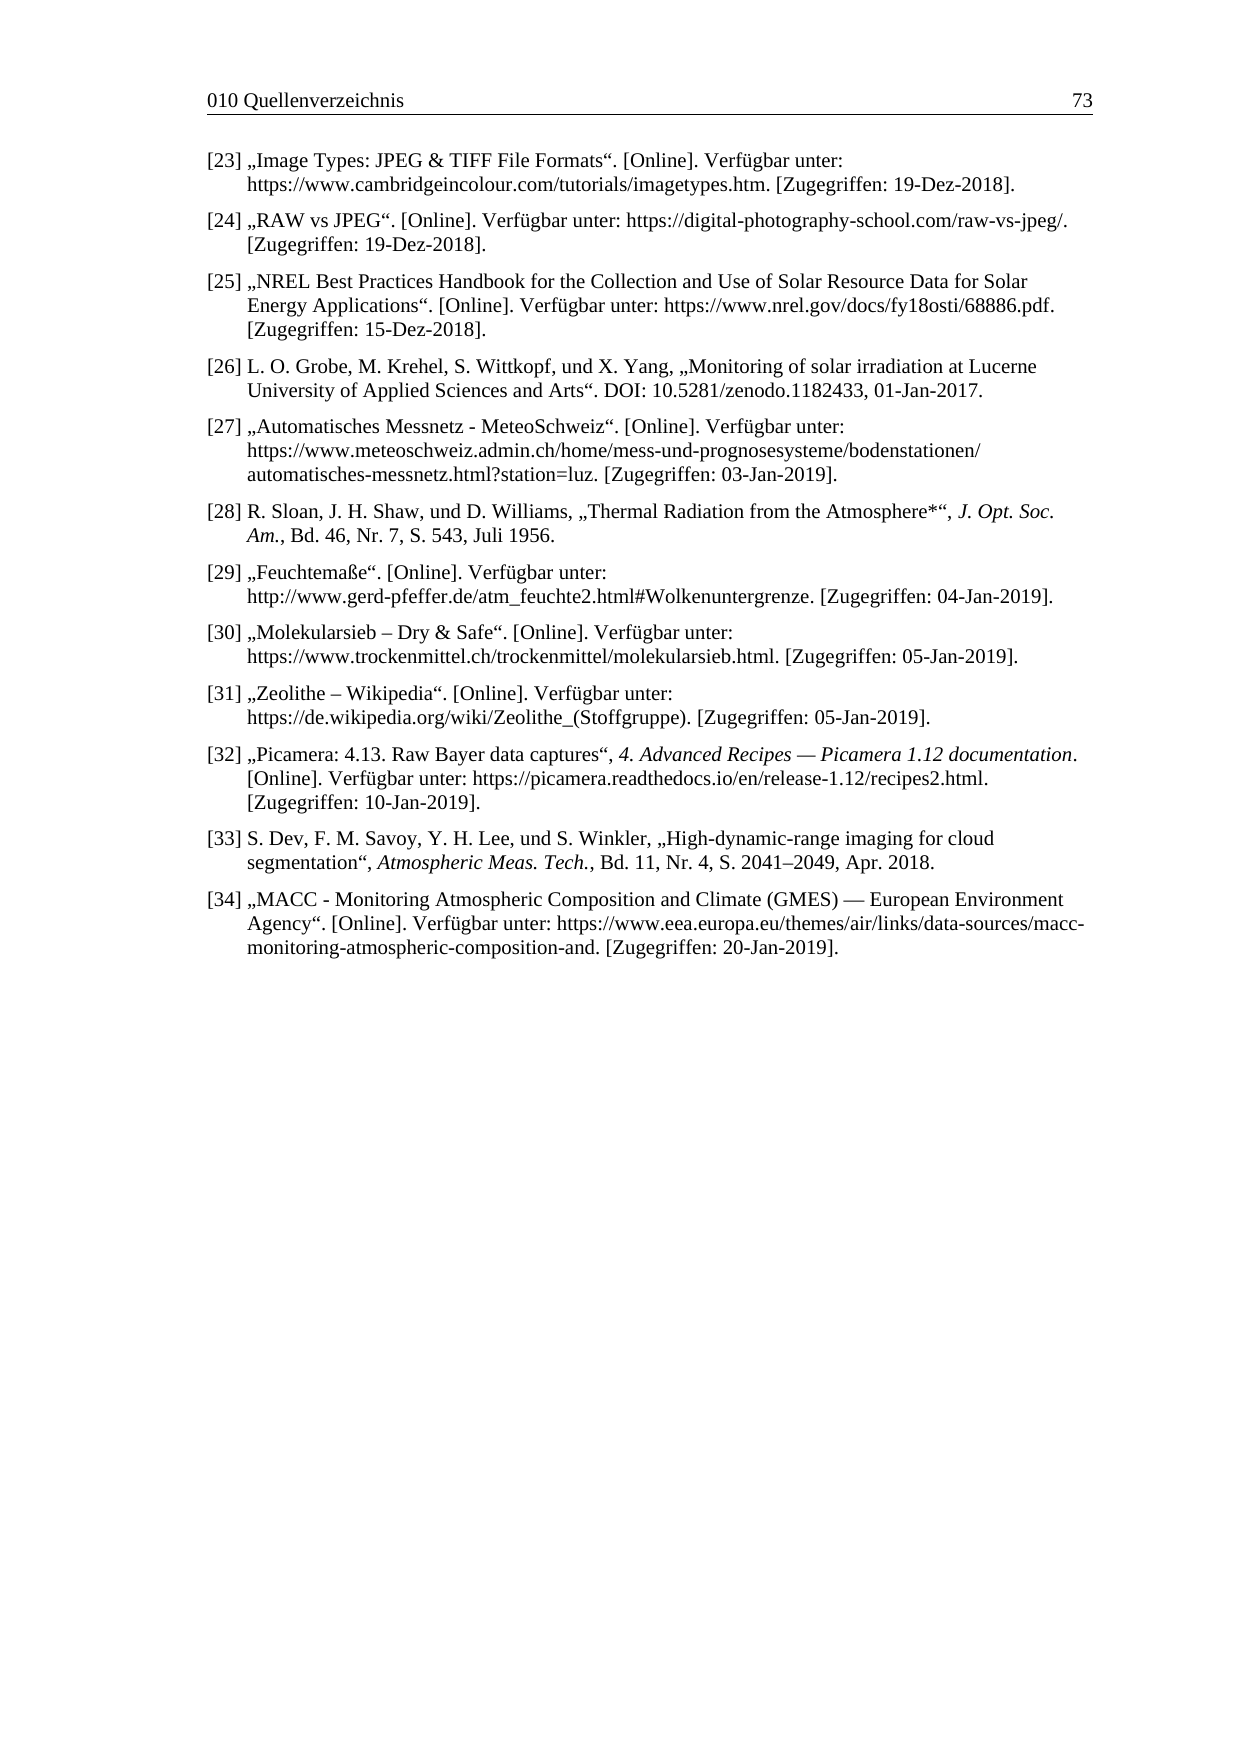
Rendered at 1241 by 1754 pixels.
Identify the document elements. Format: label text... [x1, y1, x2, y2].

text [27] „Automatisches Messnetz - MeteoSchweiz“. [Online]. Verfügbar unter: https://www.meteoschweiz.admin.ch/home/mess-und-prognosesysteme/bodenstationen/automatisches-messnetz.html?station=luz. [Zugegriffen: 03-Jan-2019]. [207, 414, 1093, 486]
text [24] „RAW vs JPEG“. [Online]. Verfügbar unter: https://digital-photography-school.com/raw-vs-jpeg/. [Zugegriffen: 19-Dez-2018]. [207, 208, 1093, 256]
text [23] „Image Types: JPEG & TIFF File Formats“. [Online]. Verfügbar unter: https://www.cambridgeincolour.com/tutorials/imagetypes.htm. [Zugegriffen: 19-Dez-2018]. [207, 148, 1093, 196]
text [26] L. O. Grobe, M. Krehel, S. Wittkopf, und X. Yang, „Monitoring of solar irradiation at Lucerne University of Applied Sciences and Arts“. DOI: 10.5281/zenodo.1182433, 01-Jan-2017. [207, 354, 1093, 402]
text [28] R. Sloan, J. H. Shaw, und D. Williams, „Thermal Radiation from the Atmosphere*“, J. Opt. Soc. Am., Bd. 46, Nr. 7, S. 543, Juli 1956. [207, 499, 1093, 547]
text [30] „Molekularsieb – Dry & Safe“. [Online]. Verfügbar unter: https://www.trockenmittel.ch/trockenmittel/molekularsieb.html. [Zugegriffen: 05-Jan-2019]. [207, 620, 1093, 668]
text [25] „NREL Best Practices Handbook for the Collection and Use of Solar Resource Data for Solar Energy Applications“. [Online]. Verfügbar unter: https://www.nrel.gov/docs/fy18osti/68886.pdf. [Zugegriffen: 15-Dez-2018]. [207, 269, 1093, 341]
text [32] „Picamera: 4.13. Raw Bayer data captures“, 4. Advanced Recipes — Picamera 1.12 documentation. [Online]. Verfügbar unter: https://picamera.readthedocs.io/en/release-1.12/recipes2.html. [Zugegriffen: 10-Jan-2019]. [207, 741, 1093, 814]
text [31] „Zeolithe – Wikipedia“. [Online]. Verfügbar unter: https://de.wikipedia.org/wiki/Zeolithe_(Stoffgruppe). [Zugegriffen: 05-Jan-2019]. [207, 681, 1093, 729]
text [29] „Feuchtemaße“. [Online]. Verfügbar unter: http://www.gerd-pfeffer.de/atm_feuchte2.html#Wolkenuntergrenze. [Zugegriffen: 04-Jan-2019]. [207, 559, 1093, 608]
text [34] „MACC - Monitoring Atmospheric Composition and Climate (GMES) — European Environment Agency“. [Online]. Verfügbar unter: https://www.eea.europa.eu/themes/air/links/data-sources/macc-monitoring-atmospheric-composition-and. [Zugegriffen: 20-Jan-2019]. [207, 887, 1093, 959]
text [33] S. Dev, F. M. Savoy, Y. H. Lee, und S. Winkler, „High-dynamic-range imaging for cloud segmentation“, Atmospheric Meas. Tech., Bd. 11, Nr. 4, S. 2041–2049, Apr. 2018. [207, 826, 1093, 874]
